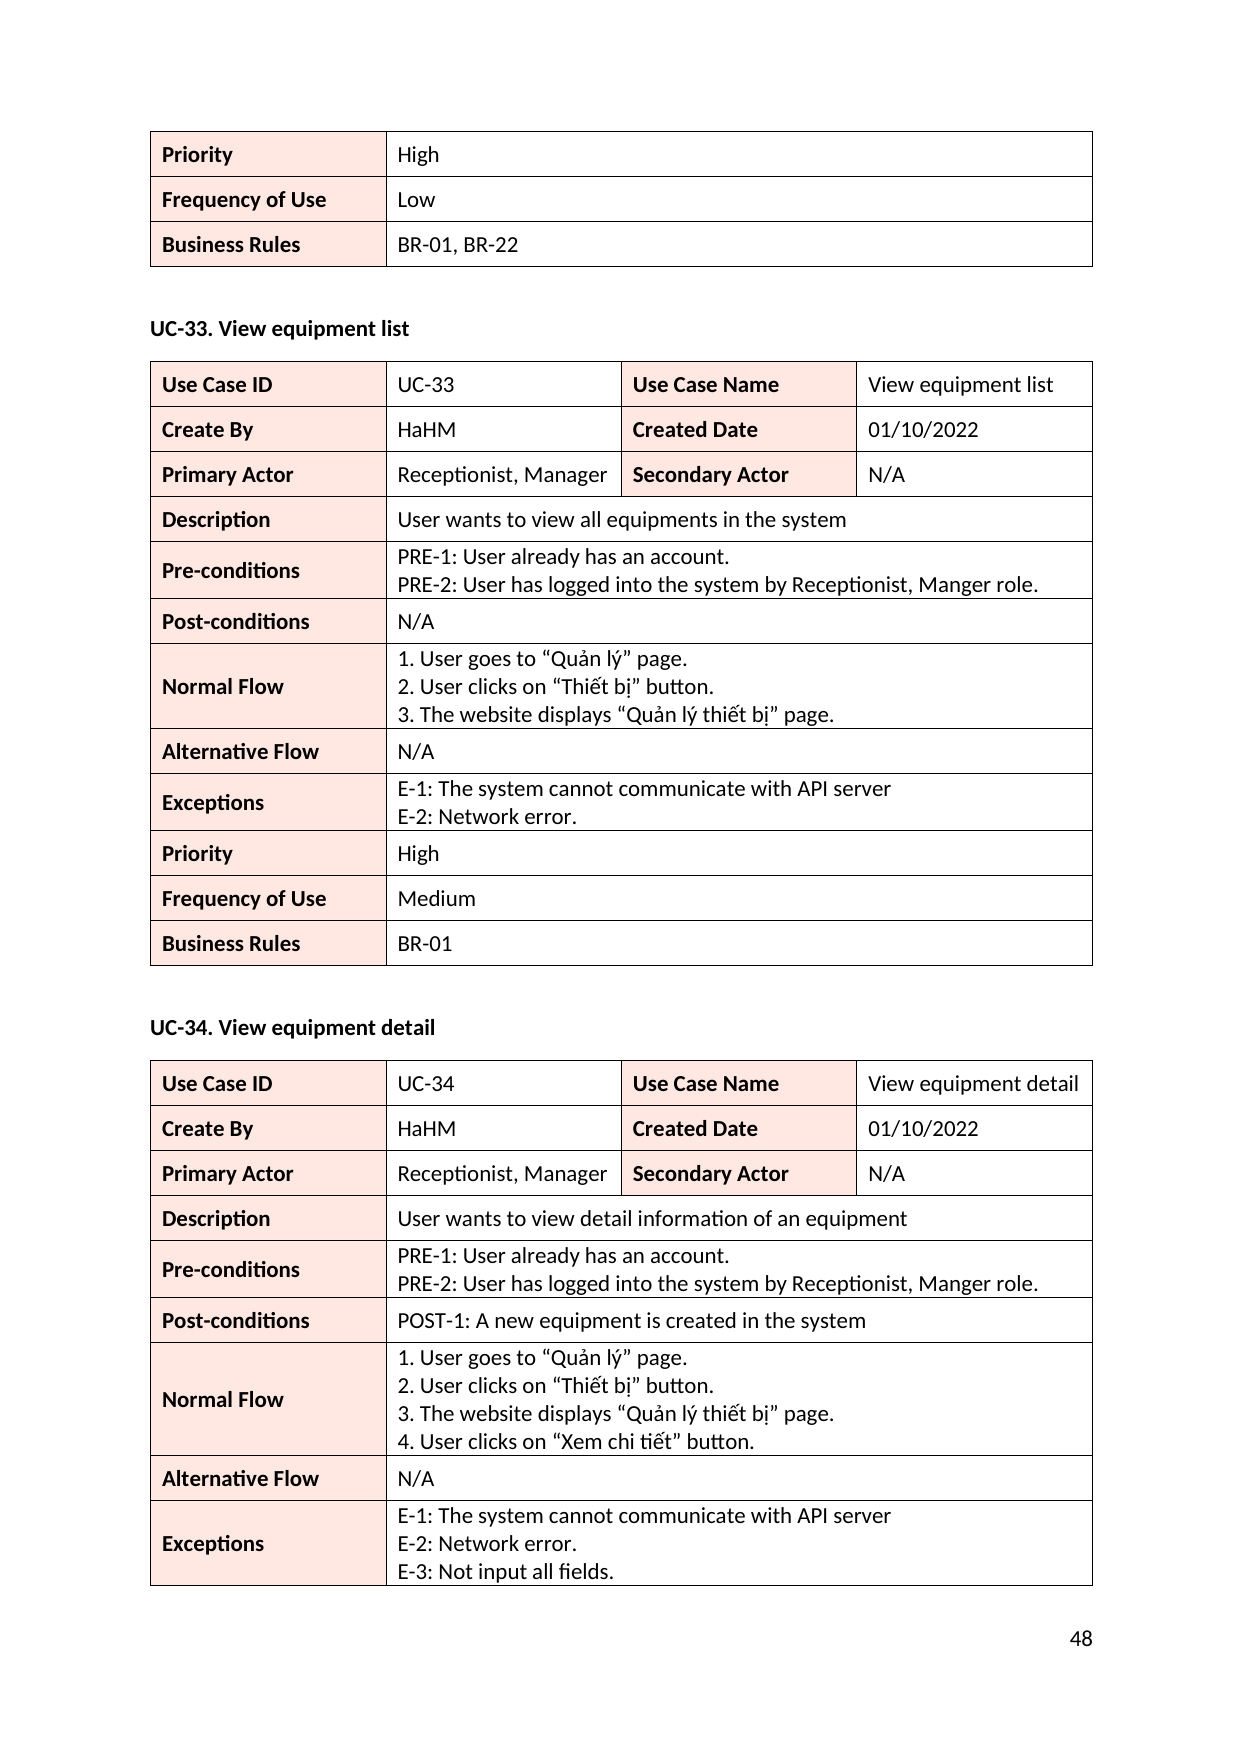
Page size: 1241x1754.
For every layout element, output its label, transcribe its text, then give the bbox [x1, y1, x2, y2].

text UC-34. View equipment detail [150, 1013, 1093, 1041]
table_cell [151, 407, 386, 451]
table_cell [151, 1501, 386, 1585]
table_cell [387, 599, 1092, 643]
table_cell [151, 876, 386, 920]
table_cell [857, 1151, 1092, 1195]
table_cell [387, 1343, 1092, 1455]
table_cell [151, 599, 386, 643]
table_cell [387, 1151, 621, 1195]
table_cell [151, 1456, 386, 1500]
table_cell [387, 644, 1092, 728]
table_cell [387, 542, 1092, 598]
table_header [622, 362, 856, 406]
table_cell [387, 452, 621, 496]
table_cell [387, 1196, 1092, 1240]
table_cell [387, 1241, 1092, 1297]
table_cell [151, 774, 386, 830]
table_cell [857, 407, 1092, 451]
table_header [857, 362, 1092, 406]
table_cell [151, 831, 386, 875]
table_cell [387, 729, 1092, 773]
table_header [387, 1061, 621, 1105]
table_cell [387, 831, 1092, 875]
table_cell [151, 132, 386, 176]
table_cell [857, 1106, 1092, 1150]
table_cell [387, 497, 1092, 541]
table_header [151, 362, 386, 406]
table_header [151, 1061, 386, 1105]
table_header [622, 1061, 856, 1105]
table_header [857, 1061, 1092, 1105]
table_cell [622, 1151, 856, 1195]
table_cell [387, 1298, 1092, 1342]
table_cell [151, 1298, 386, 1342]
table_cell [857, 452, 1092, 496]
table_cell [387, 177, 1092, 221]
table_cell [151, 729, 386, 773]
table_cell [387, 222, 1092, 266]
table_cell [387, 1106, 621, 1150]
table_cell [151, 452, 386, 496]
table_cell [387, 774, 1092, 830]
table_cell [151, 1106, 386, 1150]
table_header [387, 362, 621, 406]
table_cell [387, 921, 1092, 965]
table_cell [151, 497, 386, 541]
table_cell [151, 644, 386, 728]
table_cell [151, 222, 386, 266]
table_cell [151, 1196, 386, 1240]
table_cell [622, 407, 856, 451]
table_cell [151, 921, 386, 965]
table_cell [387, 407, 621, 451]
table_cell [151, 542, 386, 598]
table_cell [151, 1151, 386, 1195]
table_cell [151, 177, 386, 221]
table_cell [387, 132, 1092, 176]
text UC-33. View equipment list [150, 314, 1093, 342]
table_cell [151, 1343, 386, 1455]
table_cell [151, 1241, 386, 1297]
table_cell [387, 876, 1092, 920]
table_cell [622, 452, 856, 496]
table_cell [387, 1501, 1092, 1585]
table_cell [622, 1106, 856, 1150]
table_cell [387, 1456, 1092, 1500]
